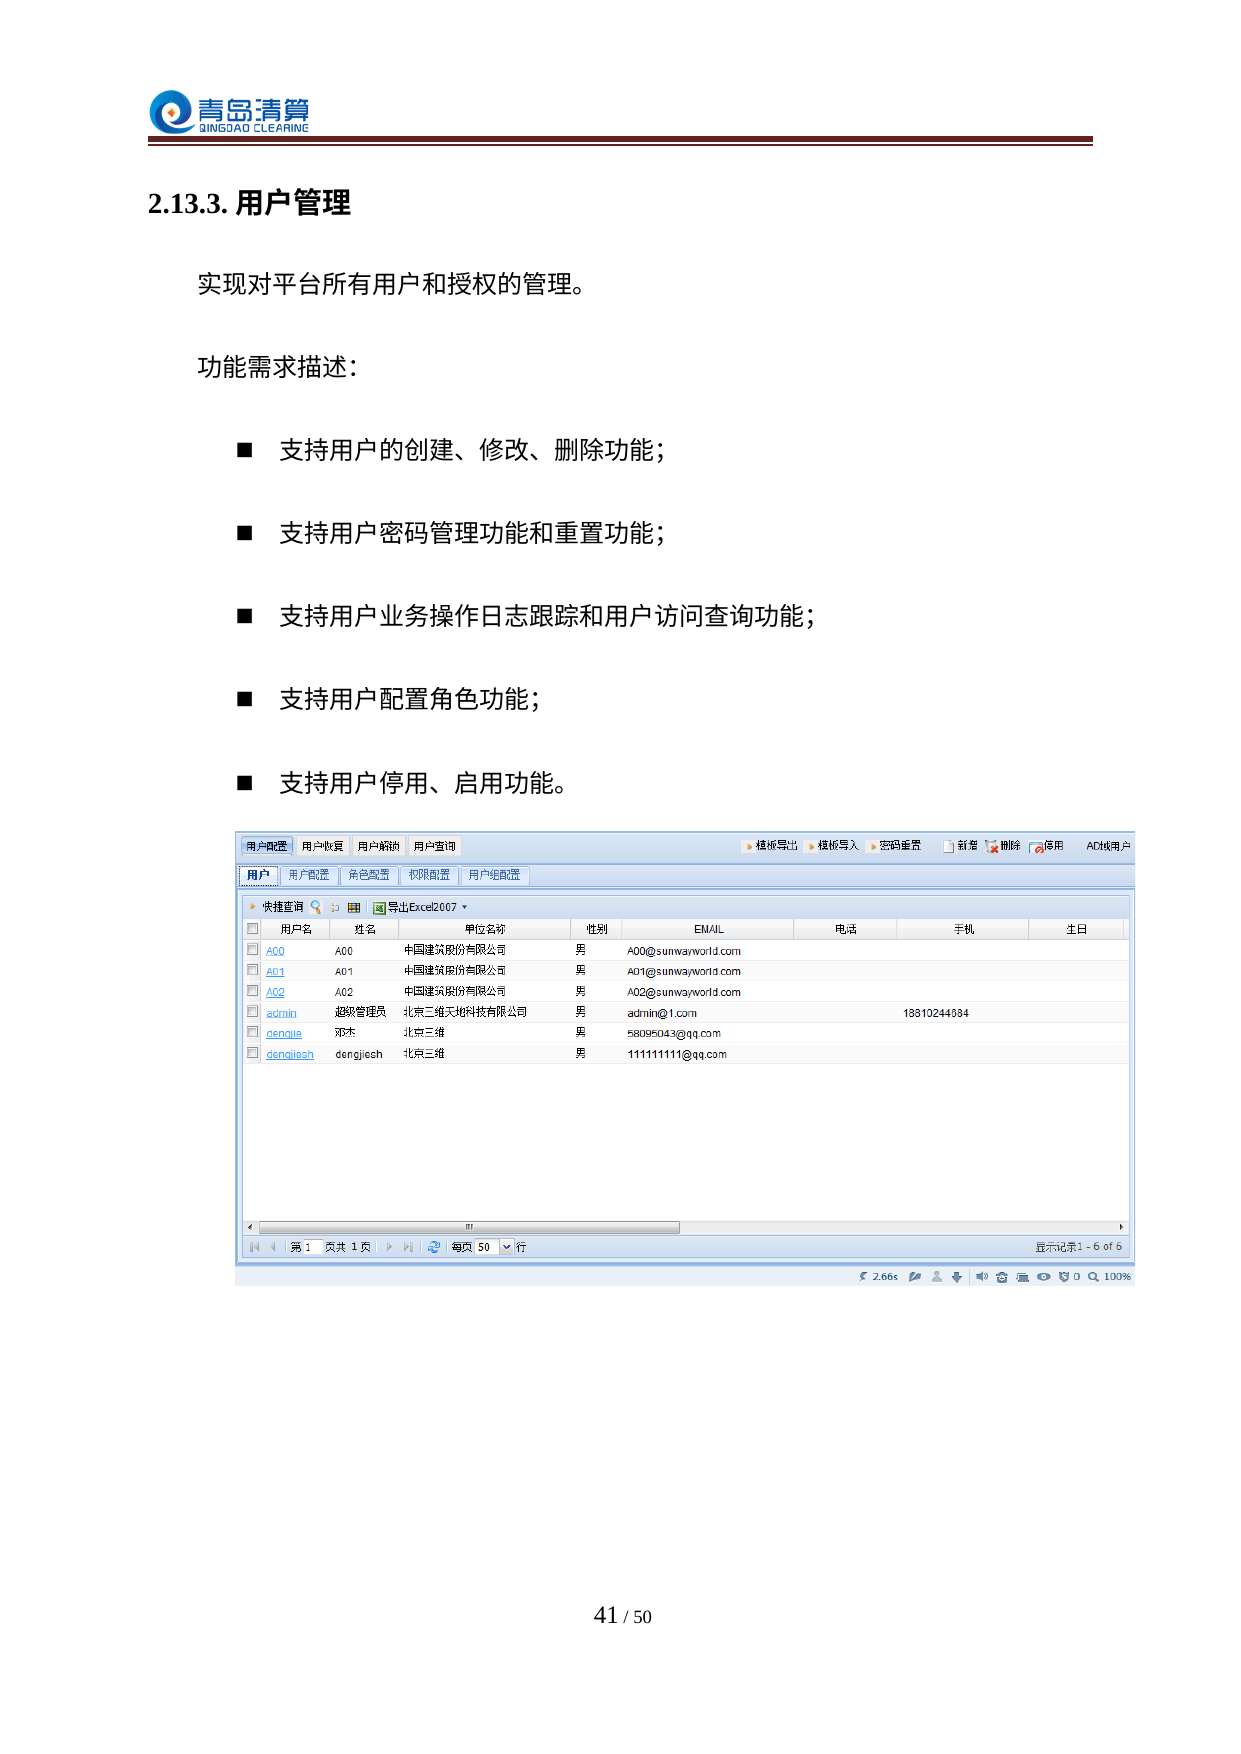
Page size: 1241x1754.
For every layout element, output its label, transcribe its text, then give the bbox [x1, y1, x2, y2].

text 功能需求描述： [148, 333, 1093, 398]
list 支持用户的创建、修改、删除功能； [235, 416, 1093, 481]
list 支持用户配置角色功能； [235, 666, 1093, 731]
list 支持用户密码管理功能和重置功能； [235, 499, 1093, 564]
list 支持用户业务操作日志跟踪和用户访问查询功能； [235, 582, 1093, 647]
list 支持用户停用、启用功能。 [235, 749, 1093, 814]
text 实现对平台所有用户和授权的管理。 [148, 250, 1093, 315]
picture [235, 831, 1136, 1286]
picture [147, 88, 309, 134]
subtitle 用户管理 [148, 169, 1093, 234]
